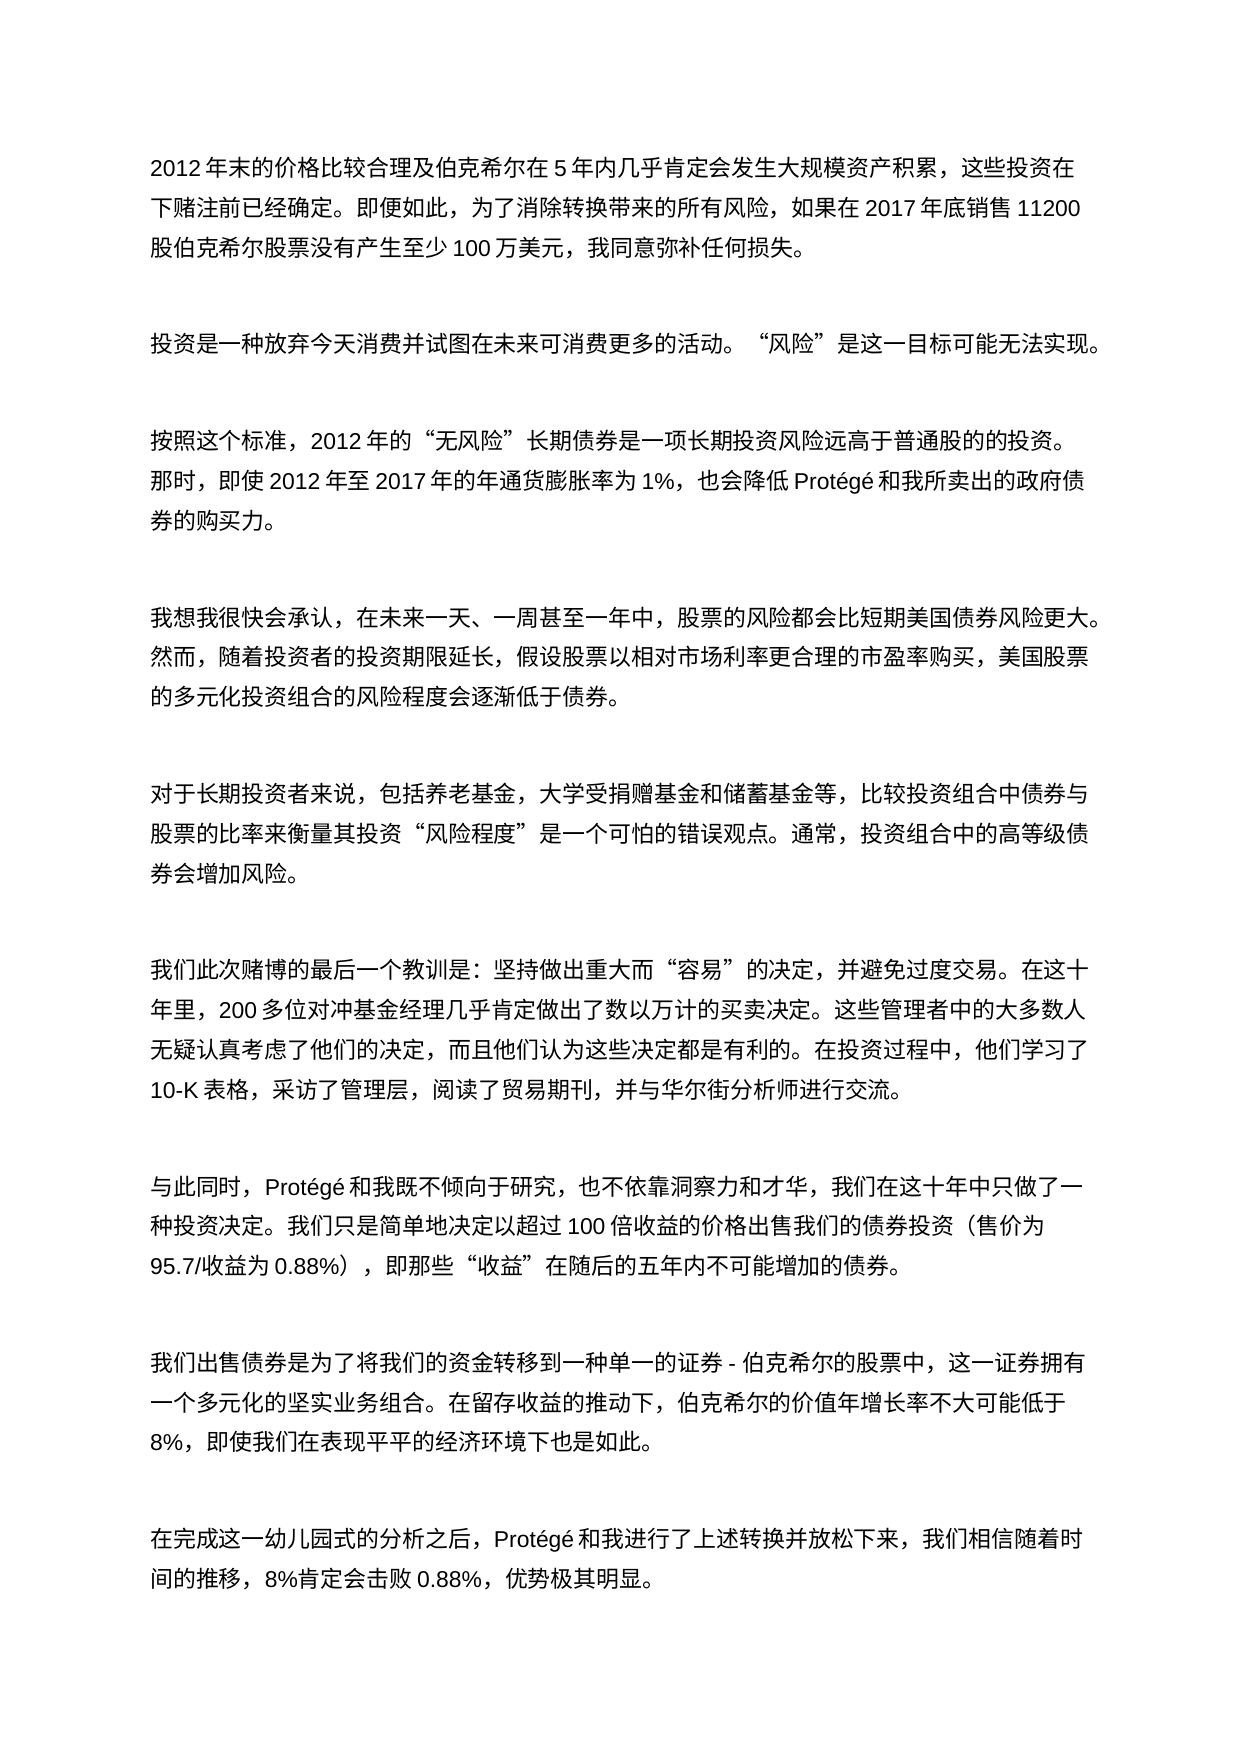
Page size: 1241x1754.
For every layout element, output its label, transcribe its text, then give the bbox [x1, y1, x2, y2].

text 按照这个标准，2012年的“无风险”长期债券是一项长期投资风险远高于普通股的的投资。那时，即使2012年至2017年的年通货膨胀率为1%，也会降低Protégé和我所卖出的政府债券的购买力。 [150, 423, 1090, 536]
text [150, 150, 1090, 263]
text 我们此次赌博的最后一个教训是：坚持做出重大而“容易”的决定，并避免过度交易。在这十年里，200多位对冲基金经理几乎肯定做出了数以万计的买卖决定。这些管理者中的大多数人无疑认真考虑了他们的决定，而且他们认为这些决定都是有利的。在投资过程中，他们学习了10-K表格，采访了管理层，阅读了贸易期刊，并与华尔街分析师进行交流。 [150, 952, 1090, 1105]
text 投资是一种放弃今天消费并试图在未来可消费更多的活动。“风险”是这一目标可能无法实现。 [150, 326, 1090, 359]
text 在完成这一幼儿园式的分析之后，Protégé和我进行了上述转换并放松下来，我们相信随着时间的推移，8%肯定会击败0.88%，优势极其明显。 [150, 1521, 1090, 1594]
text 我们出售债券是为了将我们的资金转移到一种单一的证券 - 伯克希尔的股票中，这一证券拥有一个多元化的坚实业务组合。在留存收益的推动下，伯克希尔的价值年增长率不大可能低于8%，即使我们在表现平平的经济环境下也是如此。 [150, 1345, 1090, 1457]
text 我想我很快会承认，在未来一天、一周甚至一年中，股票的风险都会比短期美国债券风险更大。然而，随着投资者的投资期限延长，假设股票以相对市场利率更合理的市盈率购买，美国股票的多元化投资组合的风险程度会逐渐低于债券。 [150, 599, 1090, 712]
text 与此同时，Protégé和我既不倾向于研究，也不依靠洞察力和才华，我们在这十年中只做了一种投资决定。我们只是简单地决定以超过100倍收益的价格出售我们的债券投资（售价为95.7/收益为0.88%），即那些“收益”在随后的五年内不可能增加的债券。 [150, 1168, 1090, 1281]
text 对于长期投资者来说，包括养老基金，大学受捐赠基金和储蓄基金等，比较投资组合中债券与股票的比率来衡量其投资“风险程度”是一个可怕的错误观点。通常，投资组合中的高等级债券会增加风险。 [150, 776, 1090, 889]
